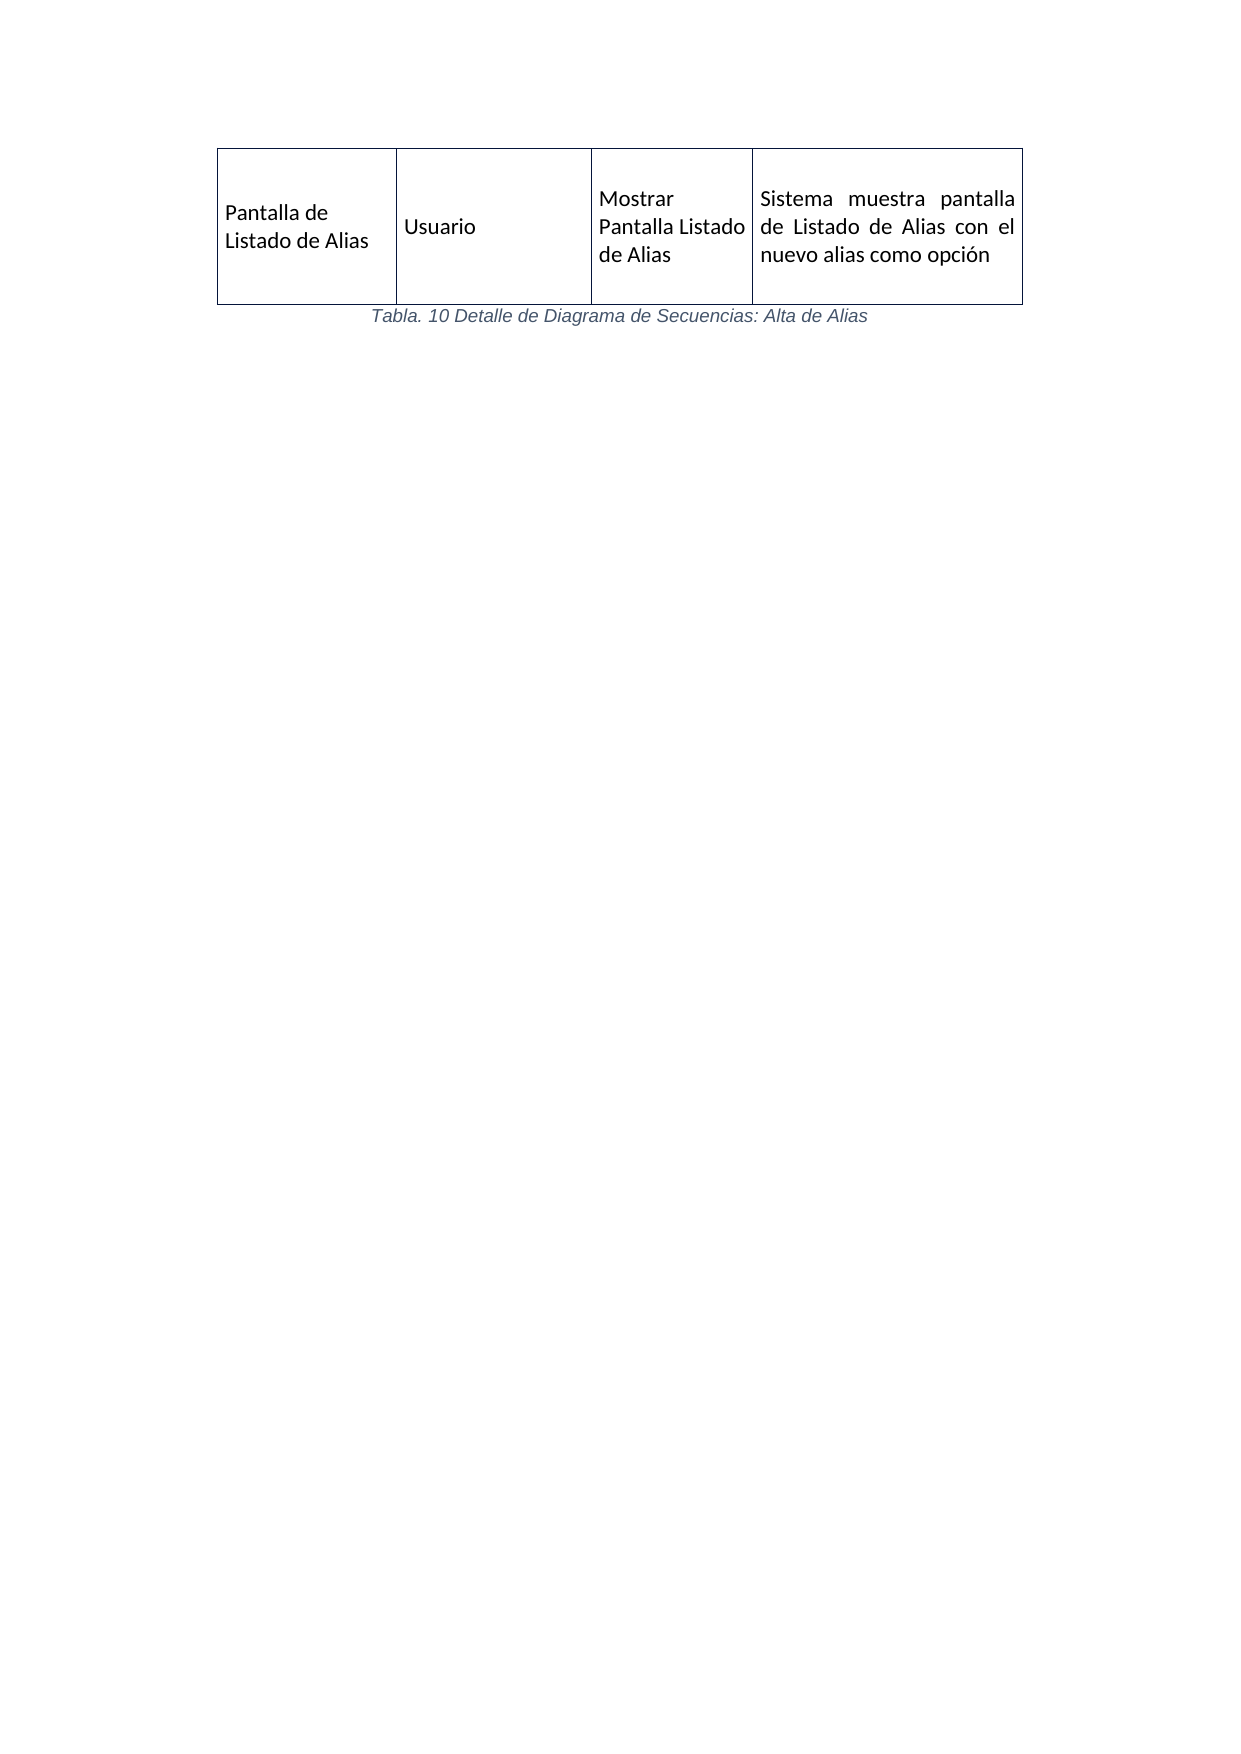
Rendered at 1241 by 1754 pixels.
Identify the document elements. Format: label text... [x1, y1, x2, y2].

table_cell Pantalla de Listado de Alias [218, 149, 396, 304]
table_cell Usuario [397, 149, 591, 304]
table_cell Sistema muestra pantalla de Listado de Alias con el nuevo alias como opción [753, 149, 1022, 304]
table_cell Mostrar Pantalla Listado de Alias [592, 149, 752, 304]
